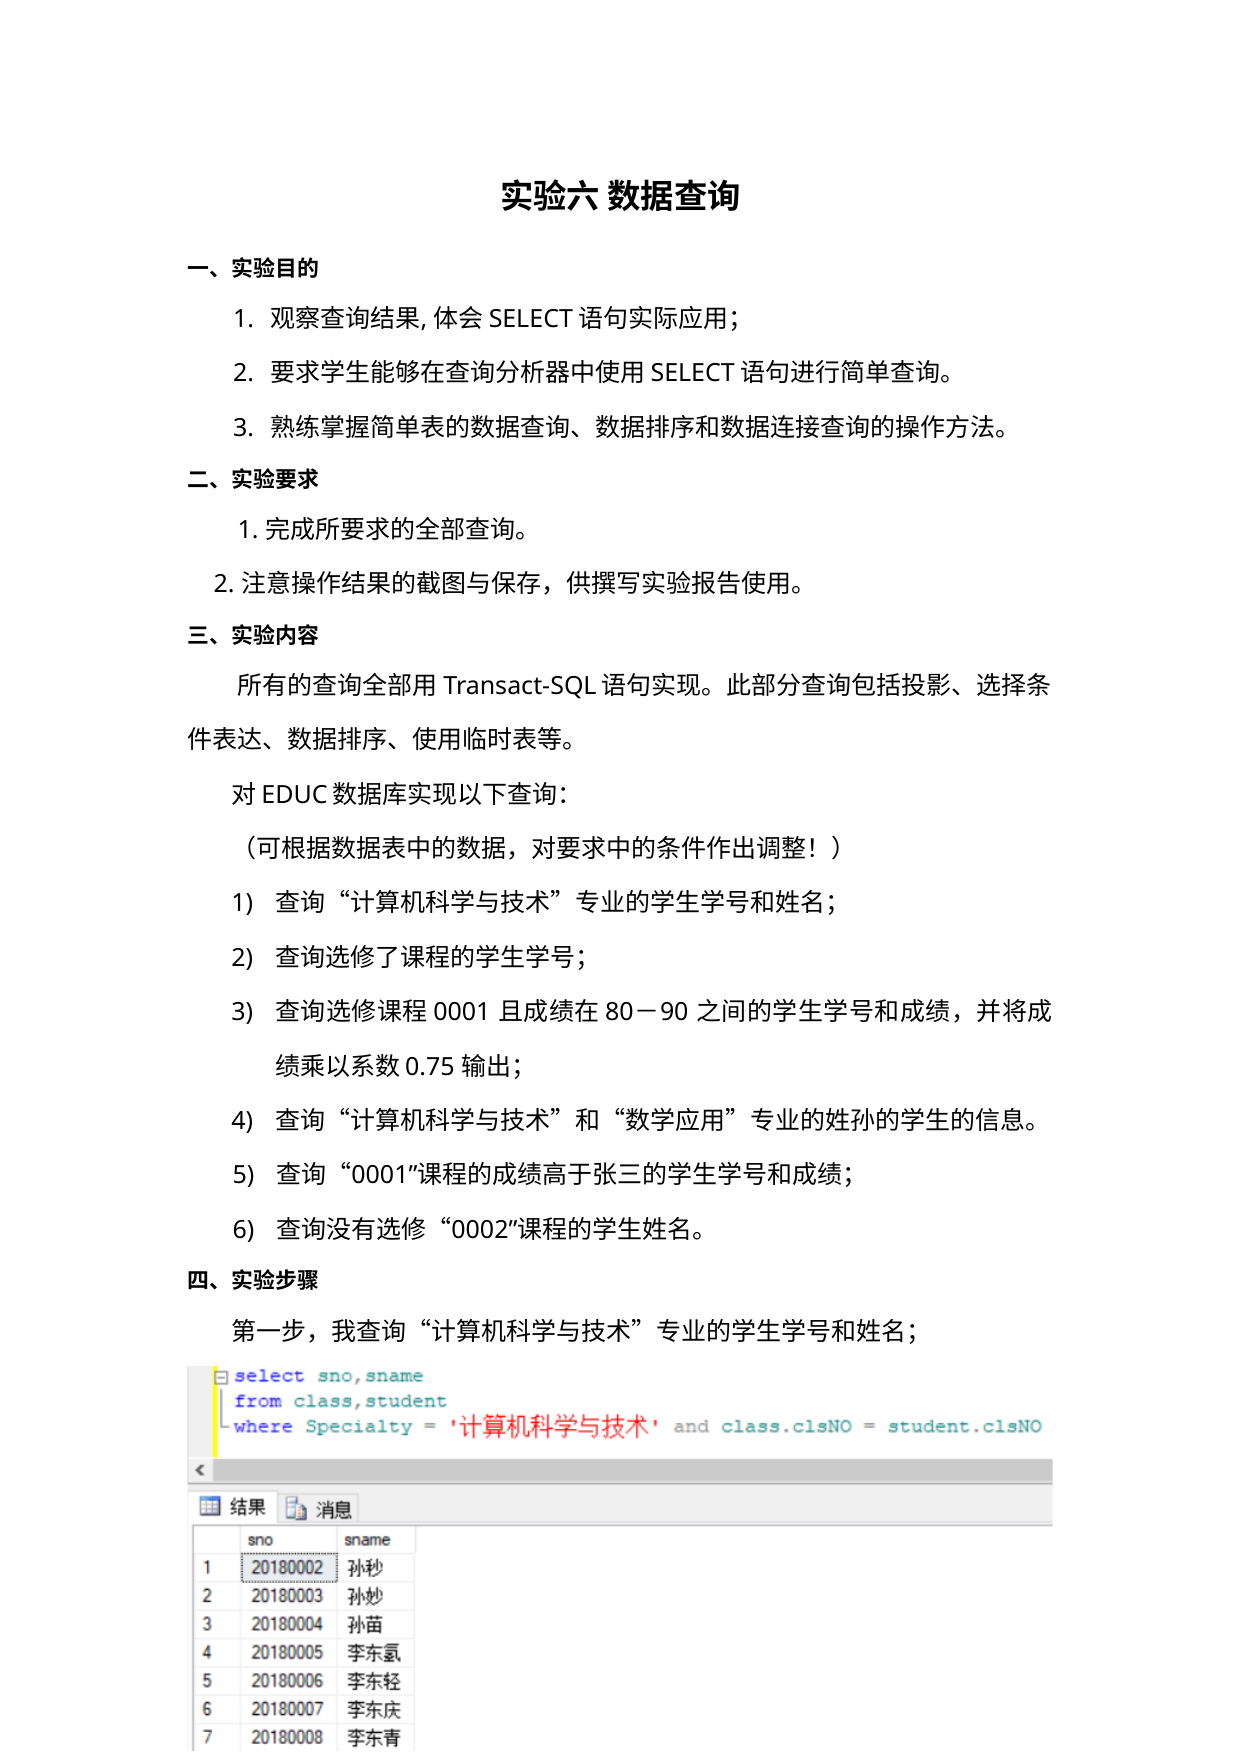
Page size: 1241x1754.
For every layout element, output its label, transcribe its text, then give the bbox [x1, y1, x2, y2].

text 所有的查询全部用Transact-SQL语句实现。此部分查询包括投影、选择条件表达、数据排序、使用临时表等。 [187, 665, 1053, 756]
list 查询“计算机科学与技术”和“数学应用”专业的姓孙的学生的信息。 [231, 1100, 1053, 1137]
list 查询“计算机科学与技术”专业的学生学号和姓名； [231, 883, 1053, 919]
text （可根据数据表中的数据，对要求中的条件作出调整！） [231, 828, 1053, 865]
text 一、实验目的 [187, 251, 1053, 283]
picture [187, 1366, 1053, 1751]
list 查询“0001”课程的成绩高于张三的学生学号和成绩； [232, 1155, 1053, 1191]
text 第一步，我查询“计算机科学与技术”专业的学生学号和姓名； [187, 1311, 1053, 1347]
text 四、实验步骤 [187, 1263, 1053, 1295]
list 查询选修了课程的学生学号； [231, 937, 1053, 973]
text 2. 注意操作结果的截图与保存，供撰写实验报告使用。 [187, 563, 1053, 600]
text 三、实验内容 [187, 618, 1053, 649]
list 熟练掌握简单表的数据查询、数据排序和数据连接查询的操作方法。 [233, 407, 1053, 443]
list 查询没有选修“0002”课程的学生姓名。 [232, 1209, 1053, 1245]
text 实验六 数据查询 [187, 162, 1053, 227]
text 对EDUC数据库实现以下查询： [231, 774, 1053, 810]
list 观察查询结果, 体会SELECT语句实际应用； [233, 298, 1053, 335]
text 二、实验要求 [187, 462, 1053, 493]
list 完成所要求的全部查询。 [187, 509, 1053, 545]
list 查询选修课程0001 且成绩在80－90 之间的学生学号和成绩，并将成绩乘以系数0.75 输出； [231, 992, 1053, 1082]
list 要求学生能够在查询分析器中使用SELECT语句进行简单查询。 [233, 353, 1053, 389]
